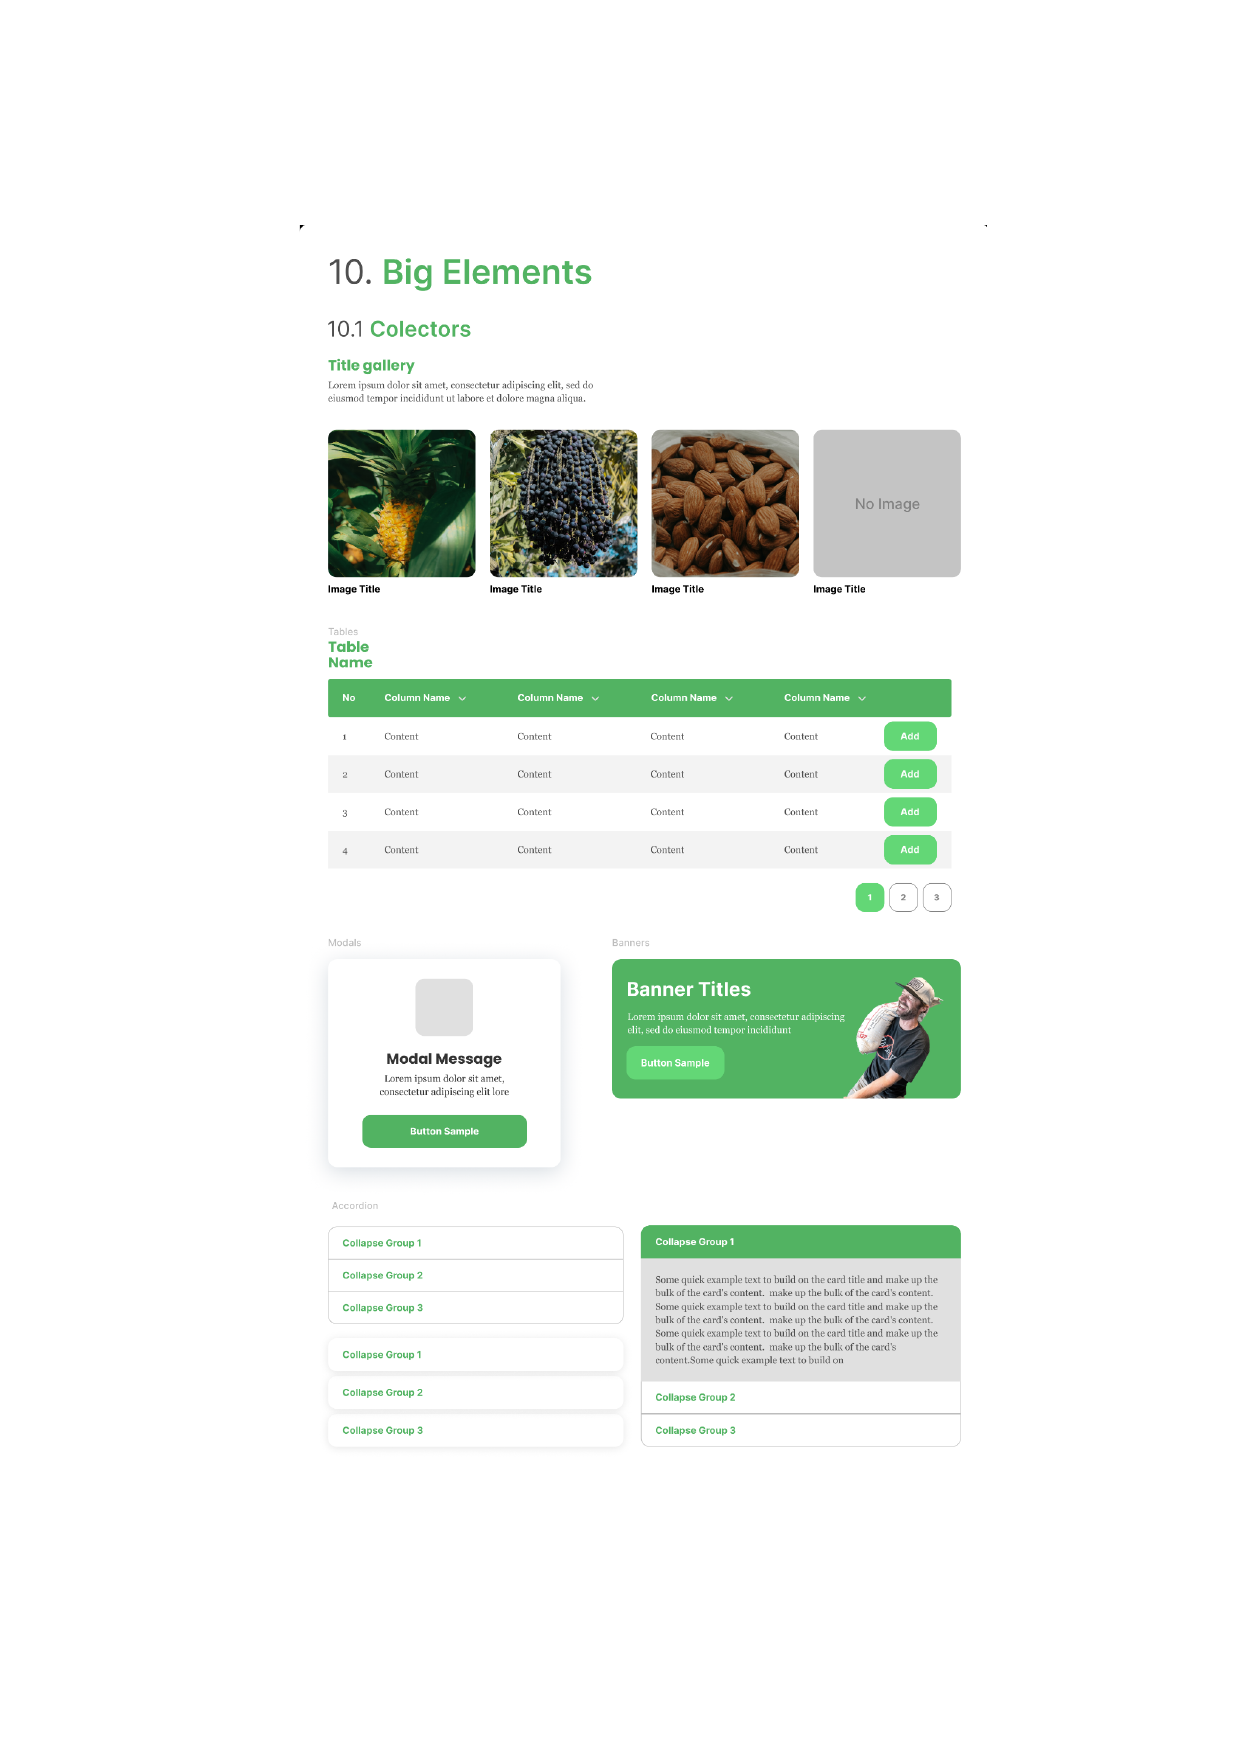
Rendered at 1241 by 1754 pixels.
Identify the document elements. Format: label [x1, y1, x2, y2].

picture [299, 225, 987, 1470]
